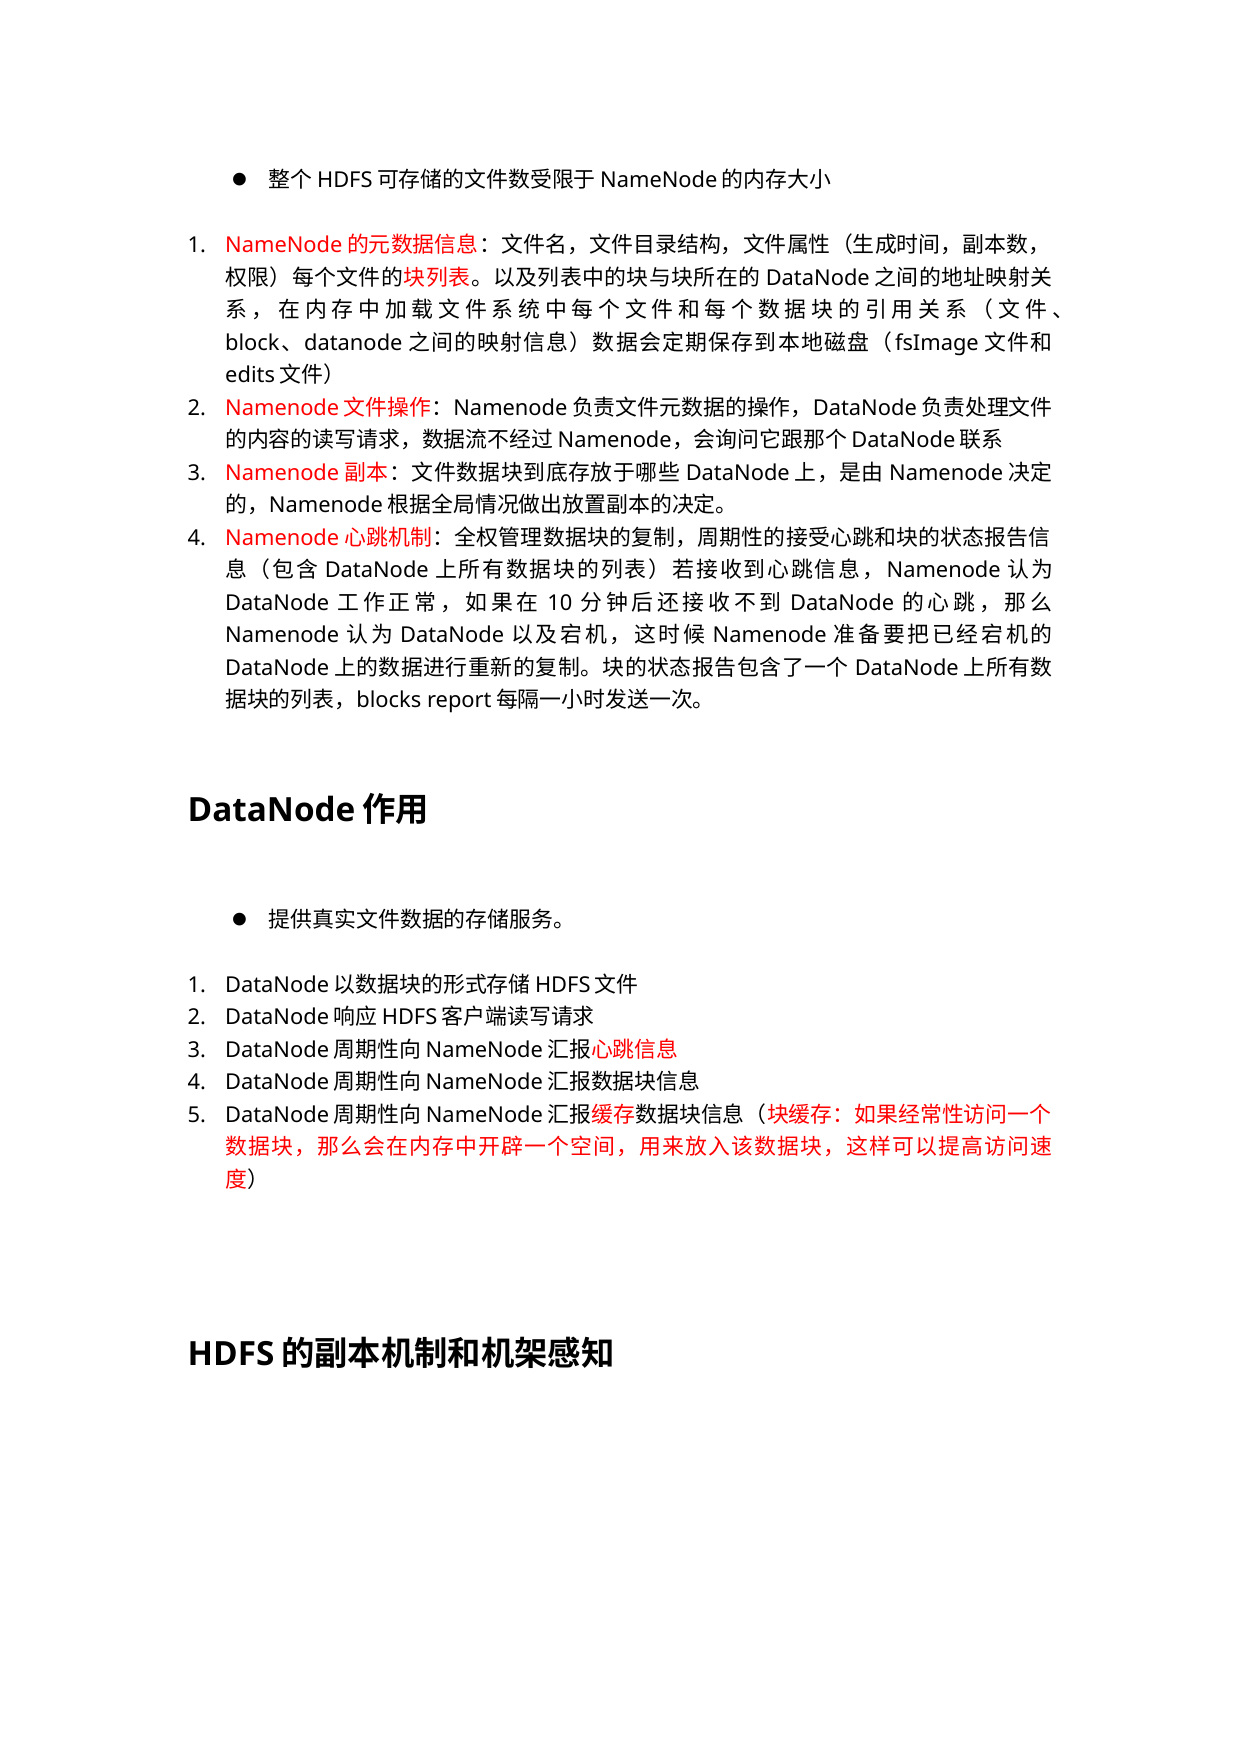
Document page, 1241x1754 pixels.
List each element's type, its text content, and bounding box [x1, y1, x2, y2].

list DataNode响应HDFS客户端读写请求 [187, 999, 1053, 1031]
list DataNode周期性向NameNode汇报心跳信息 [187, 1031, 1053, 1064]
list Namenode心跳机制：全权管理数据块的复制，周期性的接受心跳和块的状态报告信息（包含DataNode上所有数据块的列表）若接收到心跳信息，Namenode认为DataNode工作正常，如果在10分钟后还接收不到DataNode的心跳，那么Namenode认为DataNode以及宕机，这时候Namenode准备要把已经宕机的DataNode上的数据进行重新的复制。块的状态报告包含了一个DataNode上所有数据块的列表，blocks report每隔一小时发送一次。 [187, 519, 1053, 714]
list DataNode以数据块的形式存储HDFS文件 [187, 966, 1053, 999]
subtitle HDFS的副本机制和机架感知 [187, 1318, 1053, 1383]
list NameNode的元数据信息：文件名，文件目录结构，文件属性（生成时间，副本数，权限）每个文件的块列表。以及列表中的块与块所在的DataNode之间的地址映射关系，在内存中加载文件系统中每个文件和每个数据块的引用关系（文件、block、datanode之间的映射信息）数据会定期保存到本地磁盘（fsImage文件和edits文件） [187, 227, 1053, 389]
list 提供真实文件数据的存储服务。 [231, 901, 1053, 934]
list Namenode文件操作：Namenode负责文件元数据的操作，DataNode负责处理文件的内容的读写请求，数据流不经过Namenode，会询问它跟那个DataNode联系 [187, 389, 1053, 454]
subtitle DataNode作用 [187, 774, 1053, 839]
list Namenode副本：文件数据块到底存放于哪些DataNode上，是由Namenode决定的，Namenode根据全局情况做出放置副本的决定。 [187, 454, 1053, 519]
list 整个HDFS可存储的文件数受限于NameNode的内存大小 [231, 162, 1053, 194]
list DataNode周期性向NameNode汇报数据块信息 [187, 1064, 1053, 1096]
list DataNode周期性向NameNode汇报缓存数据块信息（块缓存：如果经常性访问一个数据块，那么会在内存中开辟一个空间，用来放入该数据块，这样可以提高访问速度） [187, 1096, 1053, 1194]
